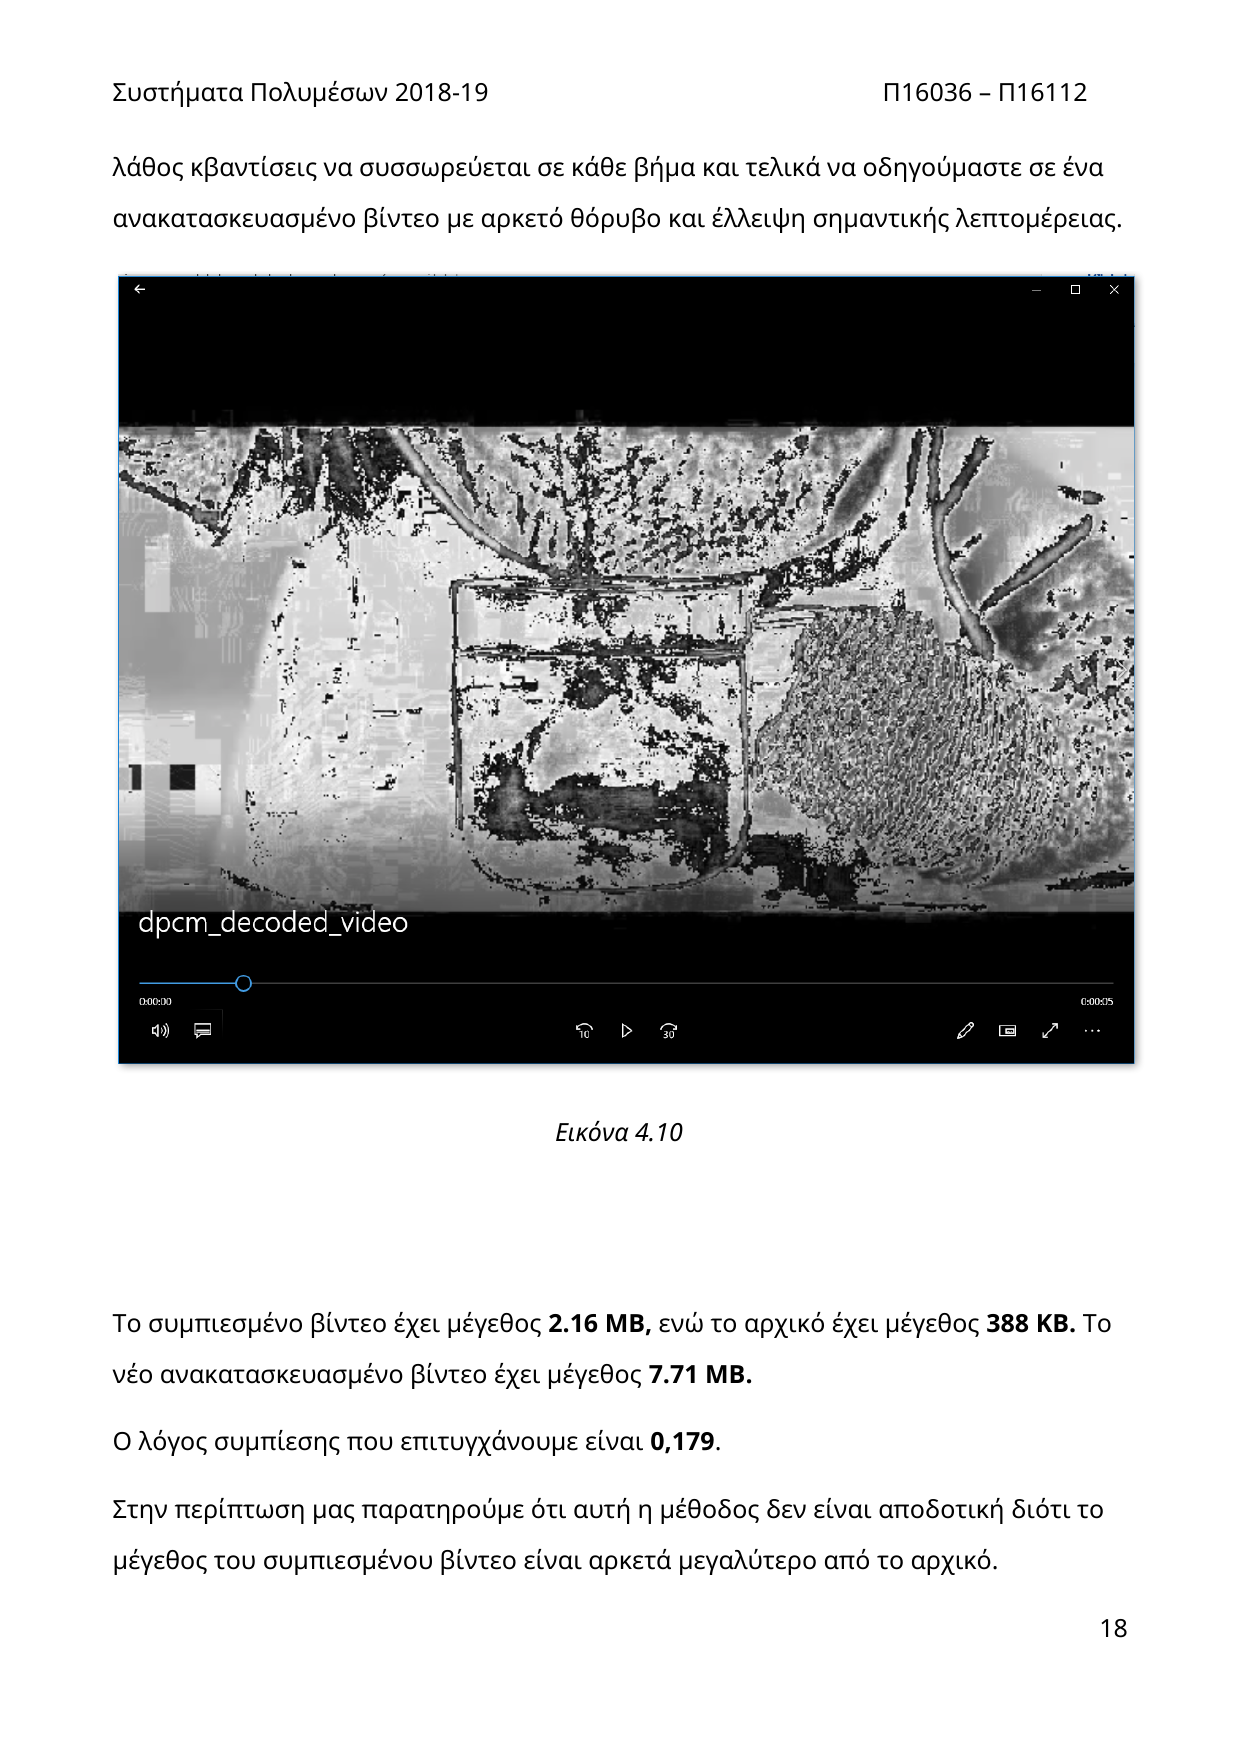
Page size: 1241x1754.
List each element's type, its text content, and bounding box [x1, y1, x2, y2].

text Το συμπιεσμένο βίντεο έχει μέγεθος 2.16 ΜΒ, ενώ το αρχικό έχει μέγεθος 388 ΚΒ. Το νέο ανακατασκευασμένο βίντεο έχει μέγεθος 7.71 ΜΒ. [112, 1305, 1128, 1390]
text Ο λόγος συμπίεσης που επιτυγχάνουμε είναι 0,179. [112, 1424, 1128, 1458]
text Εικόνα . [112, 1115, 1128, 1149]
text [112, 150, 1128, 235]
picture [118, 274, 1135, 1064]
text Στην περίπτωση μας παρατηρούμε ότι αυτή η μέθοδος δεν είναι αποδοτική διότι το μέγεθος του συμπιεσμένου βίντεο είναι αρκετά μεγαλύτερο από το αρχικό. [112, 1492, 1128, 1577]
